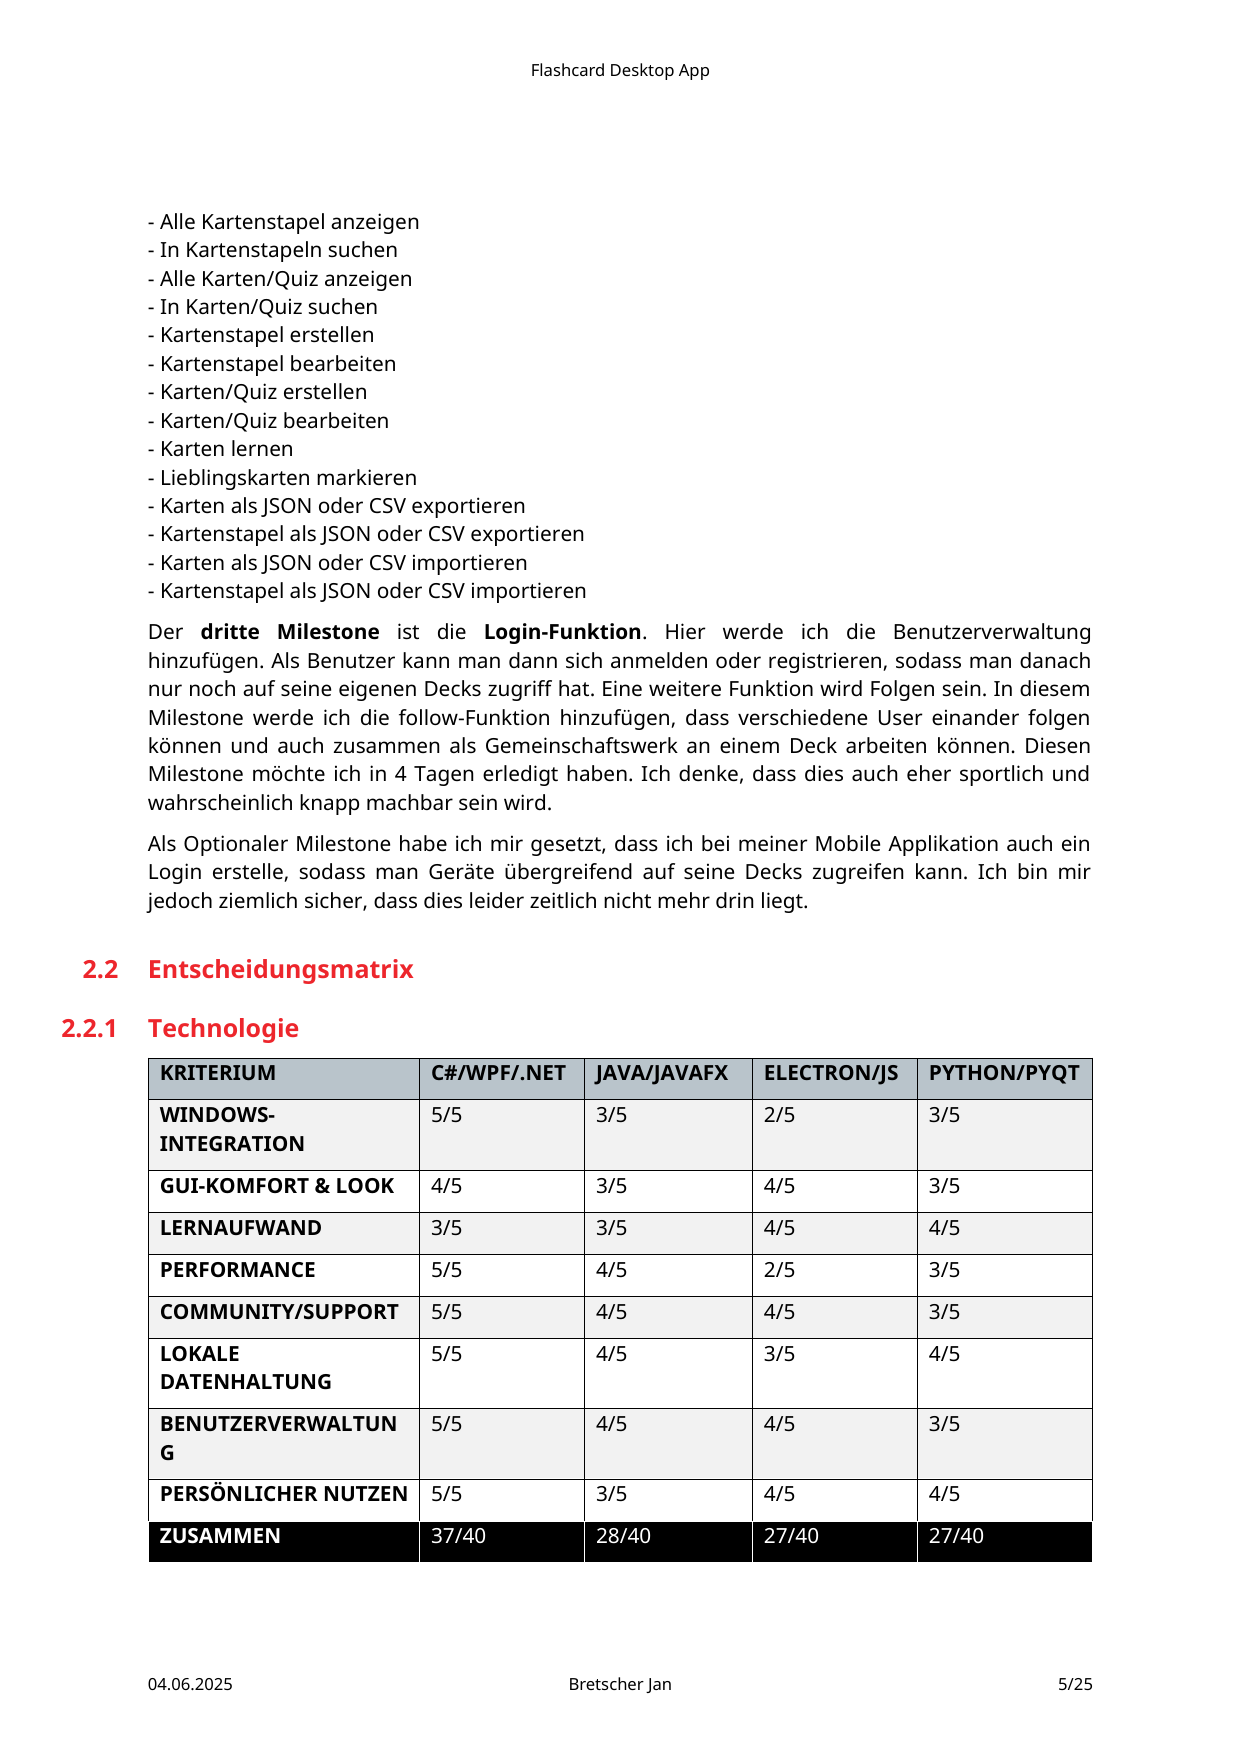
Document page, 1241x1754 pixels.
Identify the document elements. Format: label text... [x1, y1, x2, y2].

table_cell Lernaufwand [149, 1213, 419, 1254]
table_cell 3/5 [918, 1409, 1092, 1478]
table_cell GUI-Komfort & Look [149, 1171, 419, 1212]
table_cell 27/40 [918, 1522, 1092, 1562]
table_cell Community/Support [149, 1297, 419, 1338]
table_cell 3/5 [585, 1480, 752, 1521]
table_cell 37/40 [420, 1522, 584, 1562]
table_cell 4/5 [753, 1171, 917, 1212]
table_cell 4/5 [753, 1213, 917, 1254]
table_cell 3/5 [753, 1339, 917, 1408]
table_cell 4/5 [420, 1171, 584, 1212]
table_cell 4/5 [585, 1255, 752, 1296]
table_header Kriterium [149, 1059, 419, 1099]
table_cell 27/40 [753, 1522, 917, 1562]
text Der dritte Milestone ist die Login-Funktion. Hier werde ich die Benutzerverwaltung hinzufügen. Als Benutzer kann man dann sich anmelden oder registrieren, sodass man danach nur noch auf seine eigenen Decks zugriff hat. Eine weitere Funktion wird Folgen sein. In diesem Milestone werde ich die follow-Funktion hinzufügen, dass verschiedene User einander folgen können und auch zusammen als Gemeinschaftswerk an einem Deck arbeiten können. Diesen Milestone möchte ich in 4 Tagen erledigt haben. Ich denke, dass dies auch eher sportlich und wahrscheinlich knapp machbar sein wird. [148, 617, 1092, 816]
table_cell 3/5 [585, 1213, 752, 1254]
subtitle Entscheidungsmatrix [118, 952, 1092, 986]
table_cell 5/5 [420, 1100, 584, 1170]
table_header Electron/JS [753, 1059, 917, 1099]
text - Alle Kartenstapel anzeigen - In Kartenstapeln suchen - Alle Karten/Quiz anzeigen - In Karten/Quiz suchen - Kartenstapel erstellen - Kartenstapel bearbeiten - Karten/Quiz erstellen - Karten/Quiz bearbeiten - Karten lernen - Lieblingskarten markieren - Karten als JSON oder CSV exportieren - Kartenstapel als JSON oder CSV exportieren - Karten als JSON oder CSV importieren - Kartenstapel als JSON oder CSV importieren [148, 207, 1092, 605]
table_cell 4/5 [753, 1480, 917, 1521]
table_cell 5/5 [420, 1255, 584, 1296]
table_cell 3/5 [585, 1171, 752, 1212]
table_cell 5/5 [420, 1297, 584, 1338]
table_cell 28/40 [585, 1522, 752, 1562]
table_cell 5/5 [420, 1339, 584, 1408]
table_cell Zusammen [149, 1522, 419, 1562]
table_cell 3/5 [918, 1255, 1092, 1296]
table_cell Persönlicher nutzen [149, 1480, 419, 1521]
table_cell 4/5 [918, 1480, 1092, 1521]
table_cell 3/5 [918, 1297, 1092, 1338]
table_header Java/JavaFX [585, 1059, 752, 1099]
table_cell 4/5 [585, 1409, 752, 1478]
table_cell Benutzerverwaltung [149, 1409, 419, 1478]
table_cell Windows-Integration [149, 1100, 419, 1170]
table_cell 2/5 [753, 1100, 917, 1170]
table_cell 4/5 [585, 1297, 752, 1338]
table_cell Lokale Datenhaltung [149, 1339, 419, 1408]
table_cell 2/5 [753, 1255, 917, 1296]
text Als Optionaler Milestone habe ich mir gesetzt, dass ich bei meiner Mobile Applikation auch ein Login erstelle, sodass man Geräte übergreifend auf seine Decks zugreifen kann. Ich bin mir jedoch ziemlich sicher, dass dies leider zeitlich nicht mehr drin liegt. [148, 829, 1092, 914]
table_cell 4/5 [753, 1297, 917, 1338]
table_cell 5/5 [420, 1480, 584, 1521]
table_cell 3/5 [918, 1171, 1092, 1212]
table_cell 3/5 [918, 1100, 1092, 1170]
table_header Python/PyQt [918, 1059, 1092, 1099]
table_cell 4/5 [918, 1213, 1092, 1254]
table_cell 3/5 [585, 1100, 752, 1170]
table_cell 4/5 [753, 1409, 917, 1478]
table_cell 4/5 [918, 1339, 1092, 1408]
table_header C#/WPF/.NET [420, 1059, 584, 1099]
table_cell Performance [149, 1255, 419, 1296]
table_cell 4/5 [585, 1339, 752, 1408]
table_cell 3/5 [420, 1213, 584, 1254]
table_cell 5/5 [420, 1409, 584, 1478]
subtitle Technologie [118, 1011, 1092, 1045]
